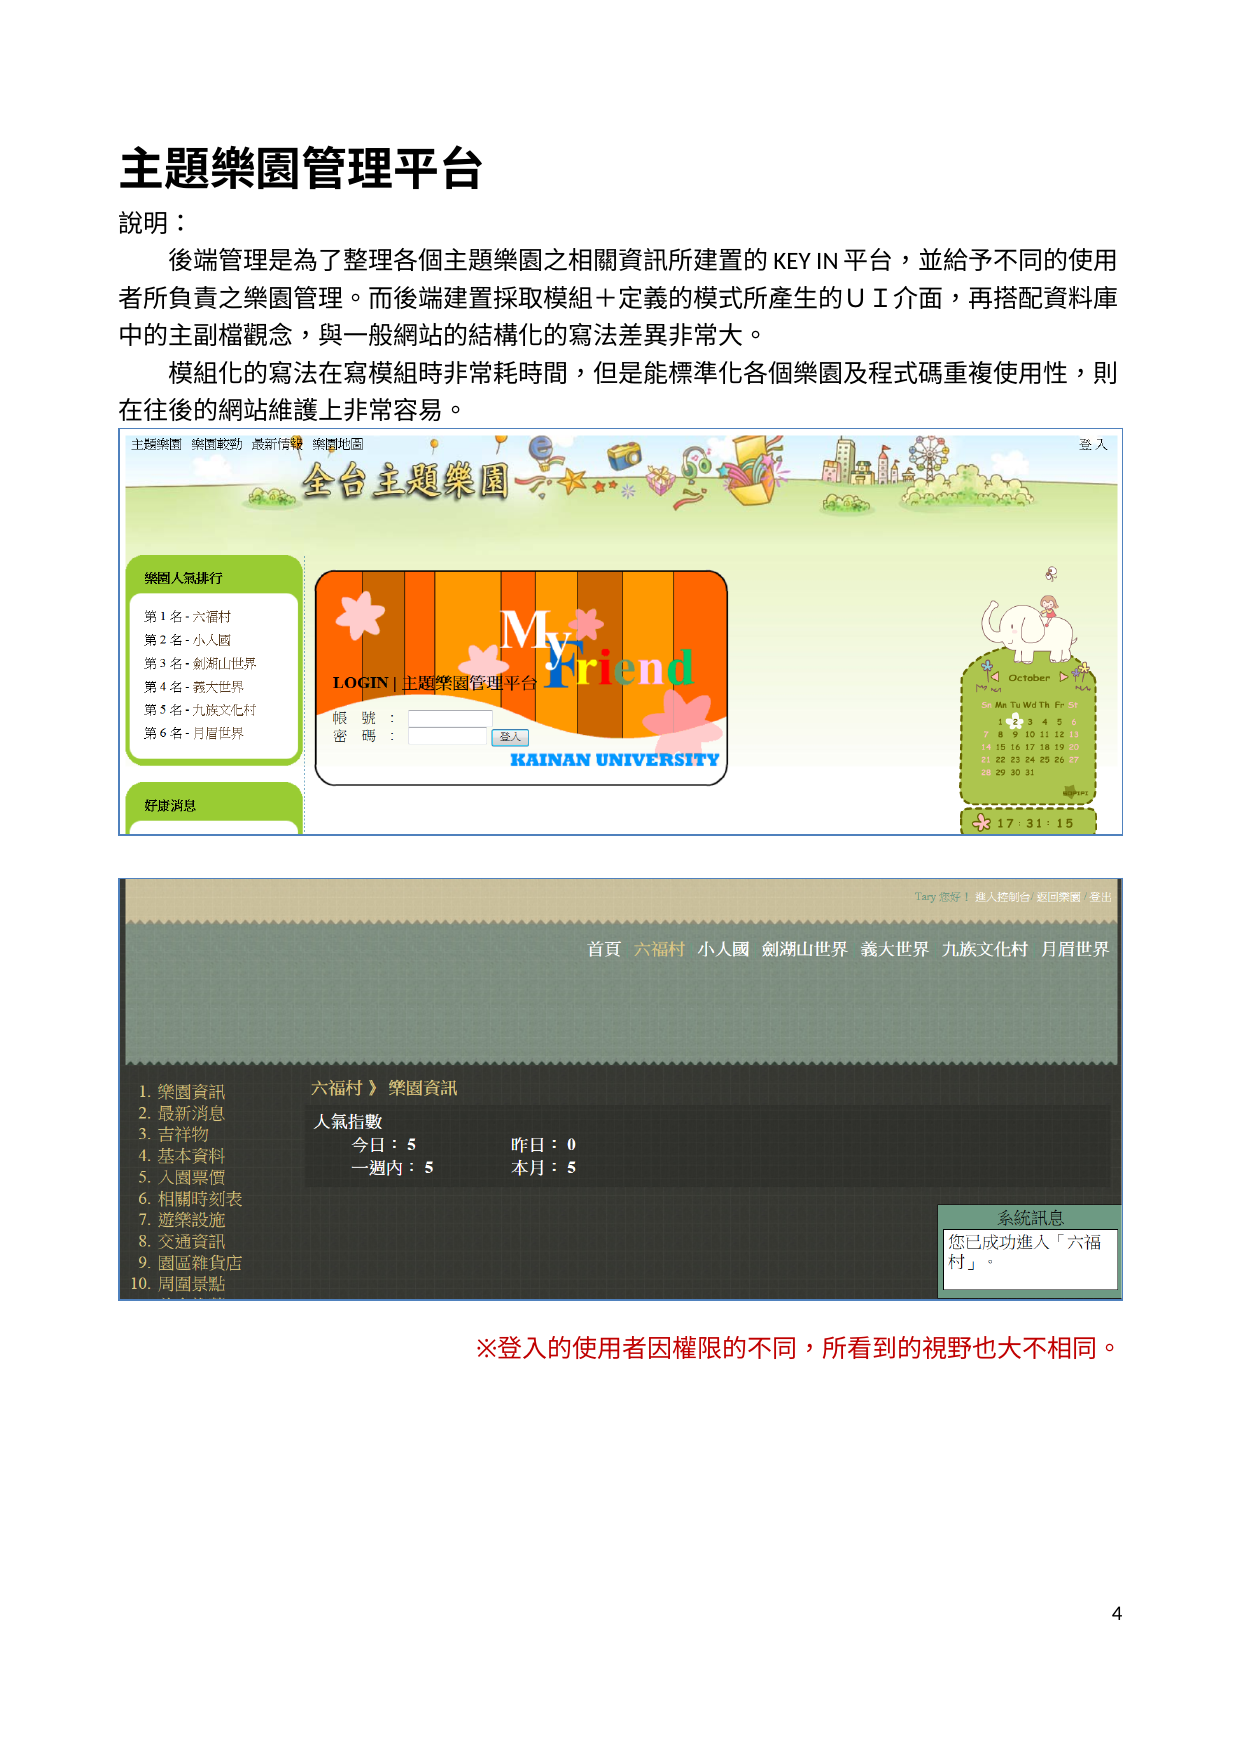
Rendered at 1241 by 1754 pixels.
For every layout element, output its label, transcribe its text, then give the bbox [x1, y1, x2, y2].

text 後端管理是為了整理各個主題樂園之相關資訊所建置的KEY IN平台，並給予不同的使用者所負責之樂園管理。而後端建置採取模組＋定義的模式所產生的ＵＩ介面，再搭配資料庫中的主副檔觀念，與一般網站的結構化的寫法差異非常大。 [118, 240, 1122, 353]
text 說明： [118, 203, 1122, 240]
text 主題樂園管理平台 [118, 128, 1122, 203]
text ※登入的使用者因權限的不同，所看到的視野也大不相同。 [118, 1328, 1122, 1365]
picture [120, 879, 1122, 1299]
text 模組化的寫法在寫模組時非常耗時間，但是能標準化各個樂園及程式碼重複使用性，則在往後的網站維護上非常容易。 [118, 353, 1122, 428]
picture [120, 429, 1122, 834]
